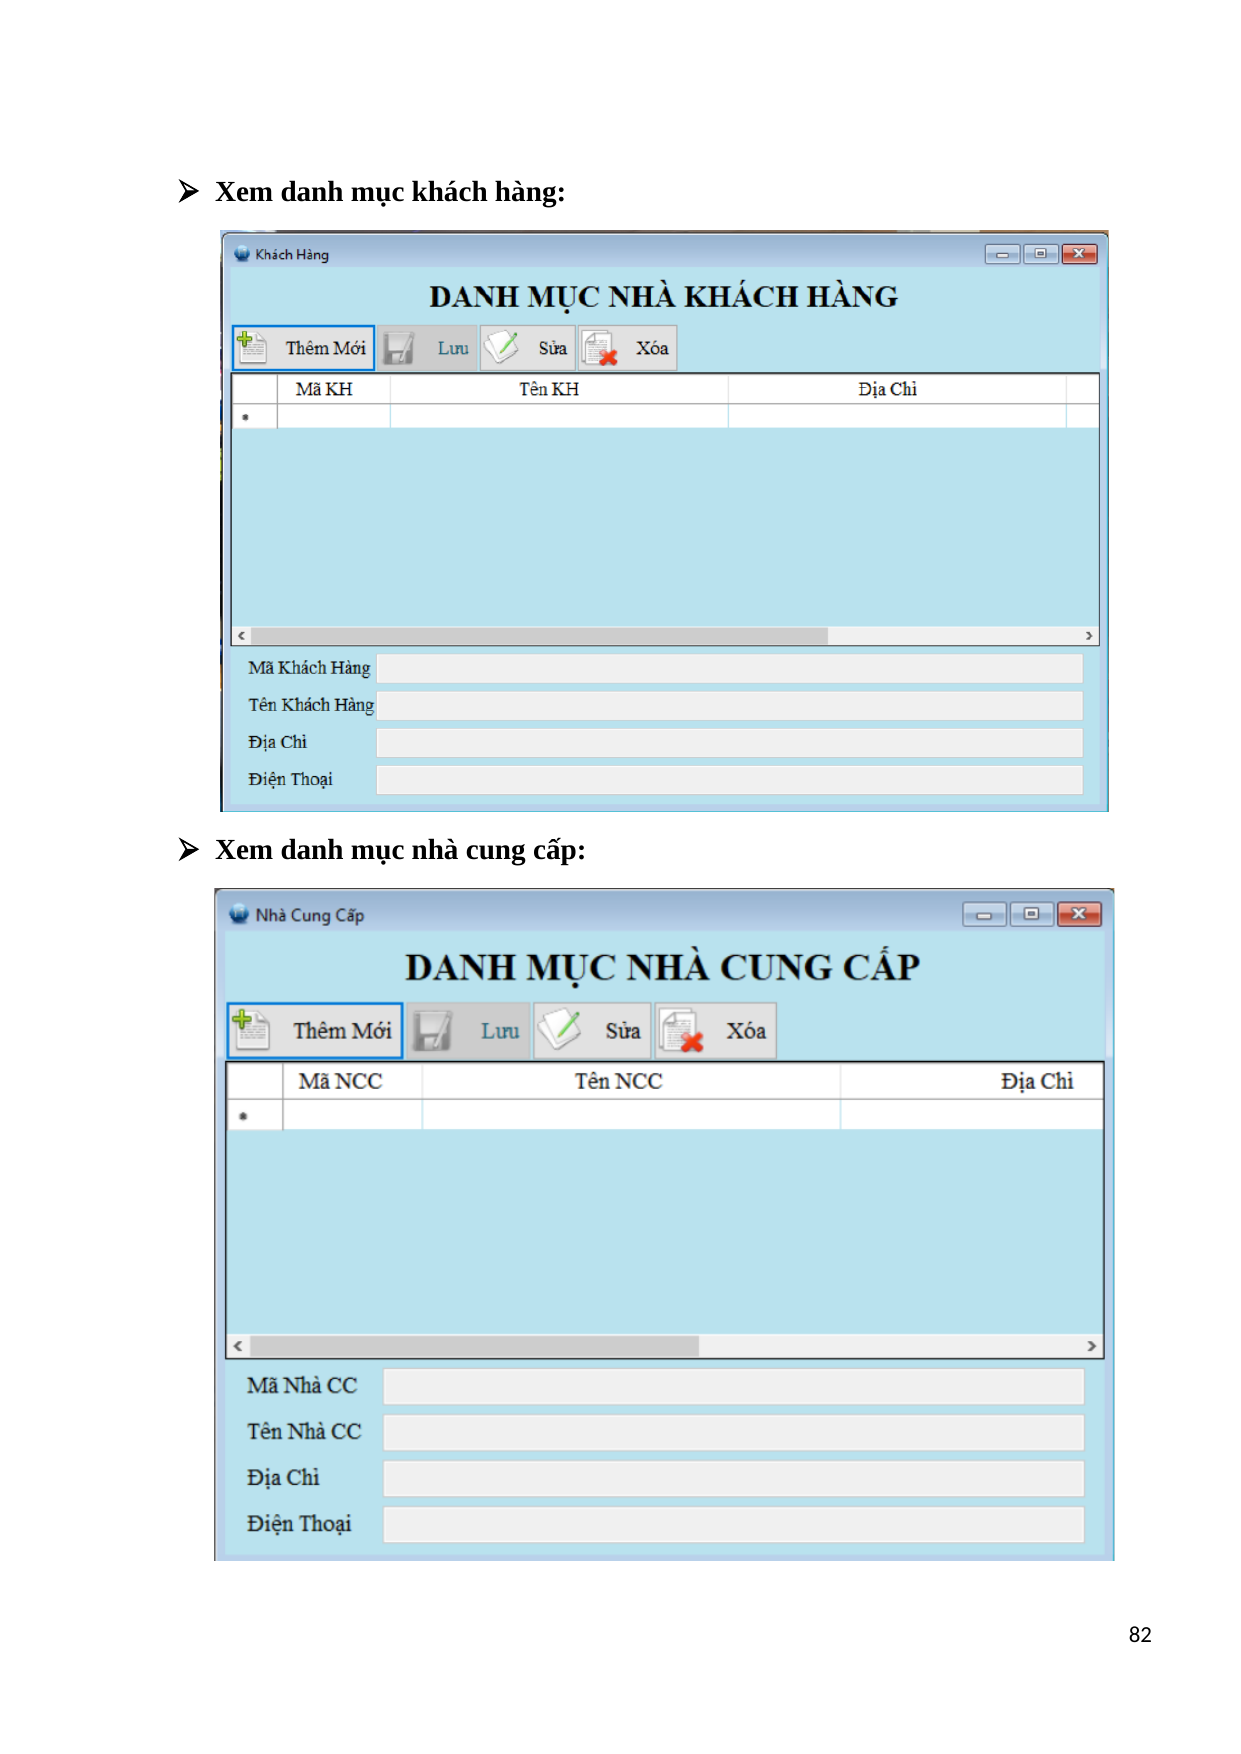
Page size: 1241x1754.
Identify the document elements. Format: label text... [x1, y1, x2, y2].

picture [220, 230, 1109, 812]
picture [214, 888, 1115, 1561]
list Xem danh mục khách hàng: [177, 174, 1152, 208]
list Xem danh mục nhà cung cấp: [177, 832, 1152, 866]
